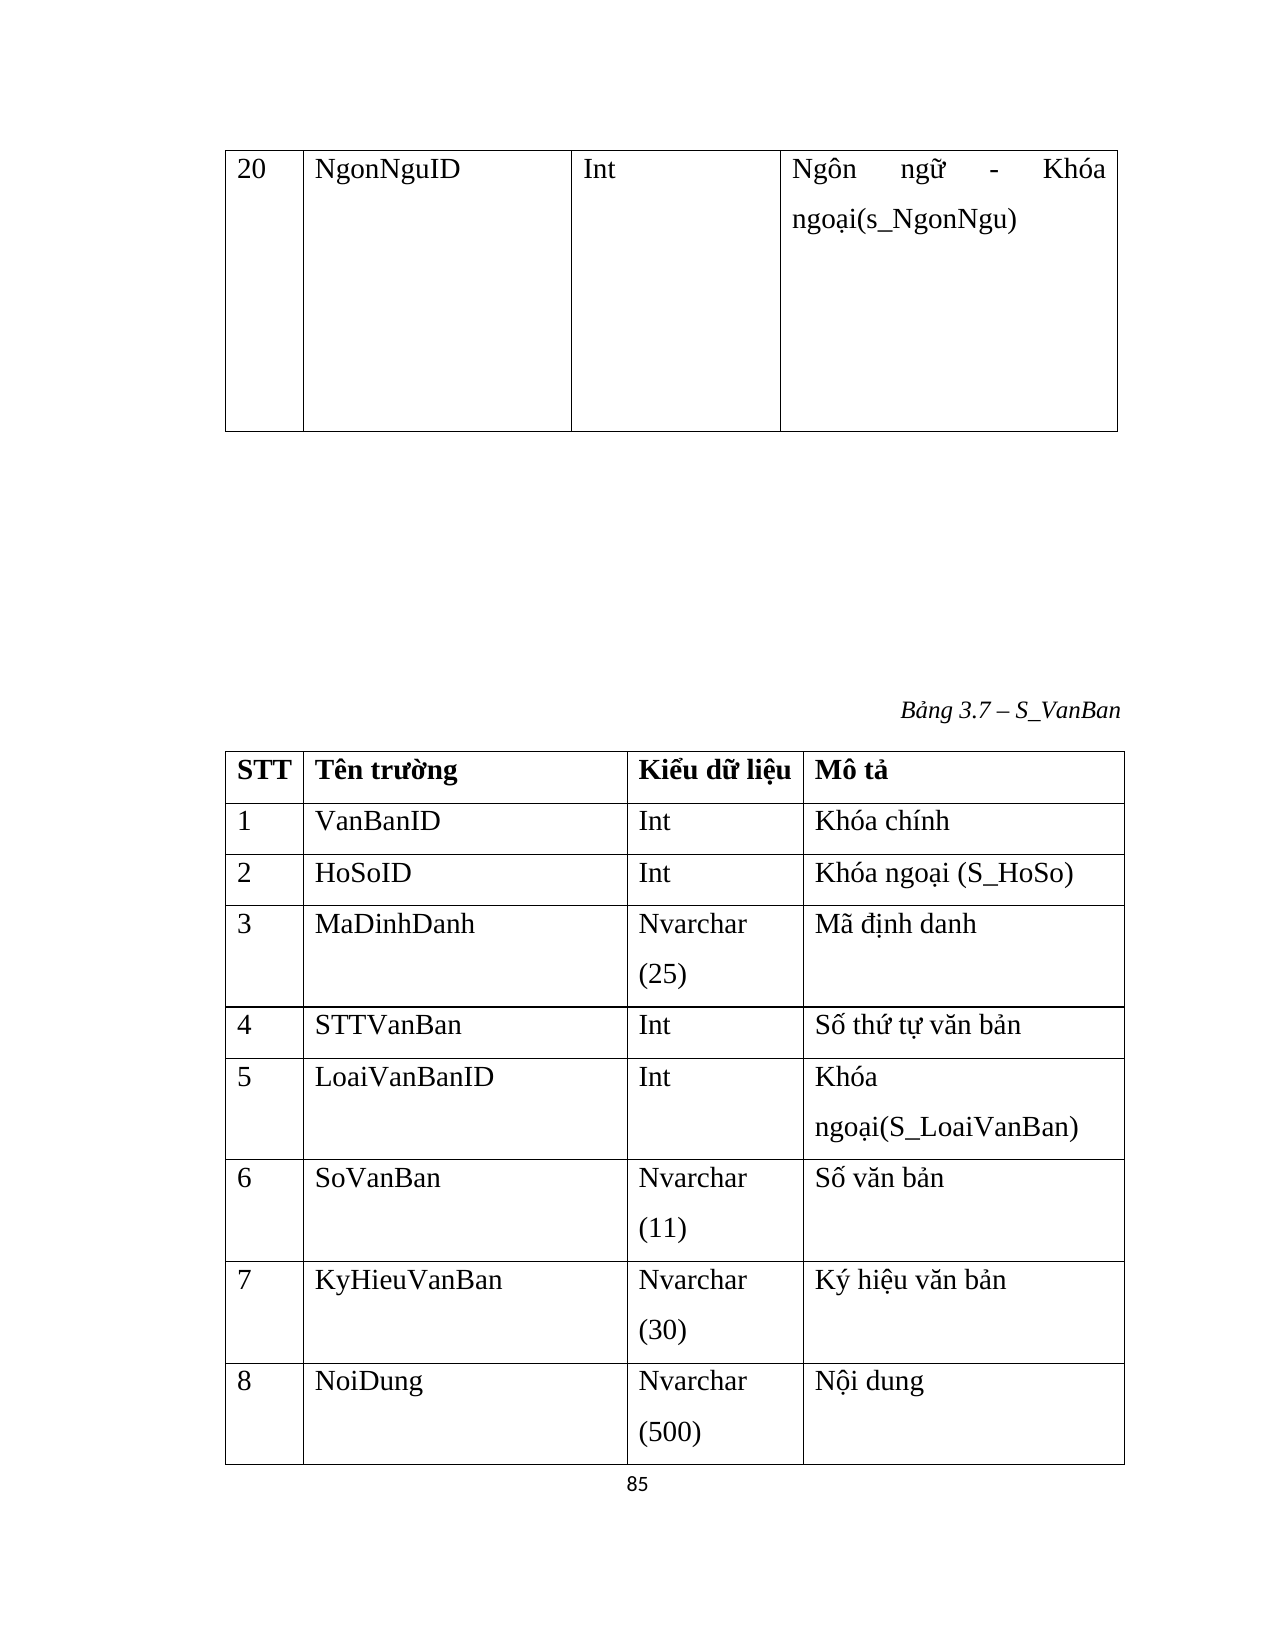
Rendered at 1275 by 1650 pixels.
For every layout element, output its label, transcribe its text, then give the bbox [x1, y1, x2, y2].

table_cell Nvarchar (30) [628, 1262, 803, 1362]
table_cell 2 [226, 855, 303, 905]
table_cell 4 [226, 1008, 303, 1058]
table_cell Ký hiệu văn bản [804, 1262, 1124, 1362]
table_cell 8 [226, 1364, 303, 1464]
table_cell 6 [226, 1160, 303, 1261]
table_cell 1 [226, 804, 303, 854]
table_cell Int [628, 804, 803, 854]
table_cell Nvarchar (11) [628, 1160, 803, 1261]
table_cell Int [572, 151, 780, 431]
table_cell Mã định danh [804, 906, 1124, 1006]
table_header STT [226, 752, 303, 802]
table_cell 20 [226, 151, 303, 431]
table_cell 7 [226, 1262, 303, 1362]
table_cell 5 [226, 1059, 303, 1159]
table_cell VanBanID [304, 804, 627, 854]
table_cell Nvarchar (500) [628, 1364, 803, 1464]
table_cell Số văn bản [804, 1160, 1124, 1261]
table_cell Ngôn ngữ - Khóa ngoại(s_NgonNgu) [781, 151, 1117, 431]
table_cell Nội dung [804, 1364, 1124, 1464]
table_cell Nvarchar (25) [628, 906, 803, 1006]
table_header Kiểu dữ liệu [628, 752, 803, 802]
table_cell SoVanBan [304, 1160, 627, 1261]
table_cell Int [628, 855, 803, 905]
table_cell Khóa ngoại (S_HoSo) [804, 855, 1124, 905]
table_cell Khóa ngoại(S_LoaiVanBan) [804, 1059, 1124, 1159]
table_cell Khóa chính [804, 804, 1124, 854]
table_cell Int [628, 1008, 803, 1058]
table_cell NgonNguID [304, 151, 571, 431]
table_cell Int [628, 1059, 803, 1159]
table_cell MaDinhDanh [304, 906, 627, 1006]
table_cell LoaiVanBanID [304, 1059, 627, 1159]
text Bảng 3.7 – S_VanBan [150, 696, 1125, 724]
table_cell STTVanBan [304, 1008, 627, 1058]
table_cell Số thứ tự văn bản [804, 1008, 1124, 1058]
table_cell NoiDung [304, 1364, 627, 1464]
table_cell KyHieuVanBan [304, 1262, 627, 1362]
table_cell HoSoID [304, 855, 627, 905]
table_cell 3 [226, 906, 303, 1006]
table_header Tên trường [304, 752, 627, 802]
table_header Mô tả [804, 752, 1124, 802]
